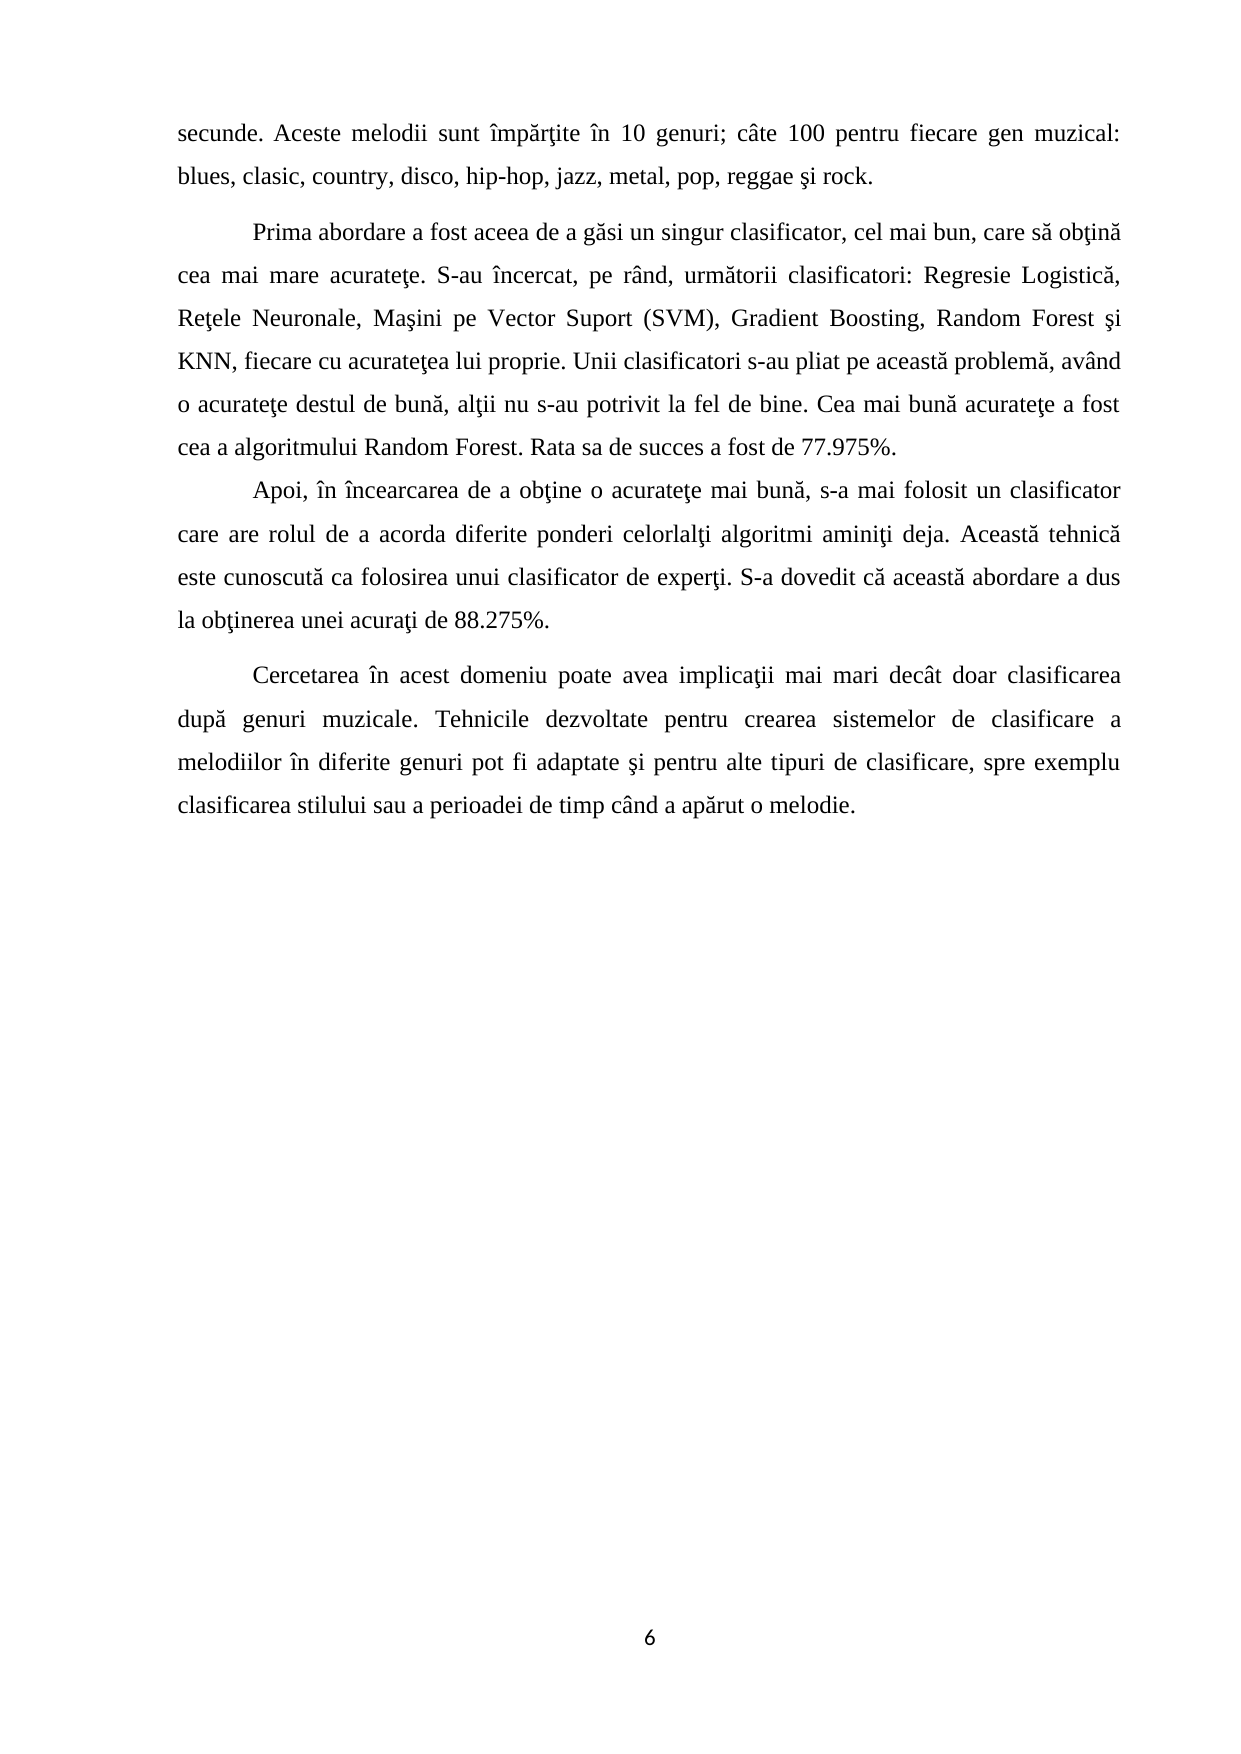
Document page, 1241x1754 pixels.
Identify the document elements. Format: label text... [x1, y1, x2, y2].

text Apoi, în încearcarea de a obţine o acurateţe mai bună, s-a mai folosit un clasificator care are rolul de a acorda diferite ponderi celorlalţi algoritmi aminiţi deja. Această tehnică este cunoscută ca folosirea unui clasificator de experţi. S-a dovedit că această abordare a dus la obţinerea unei acuraţi de 88.275%. [177, 476, 1122, 634]
text Prima abordare a fost aceea de a găsi un singur clasificator, cel mai bun, care să obţină cea mai mare acurateţe. S-au încercat, pe rând, următorii clasificatori: Regresie Logistică, Reţele Neuronale, Maşini pe Vector Suport (SVM), Gradient Boosting, Random Forest şi KNN, fiecare cu acurateţea lui proprie. Unii clasificatori s-au pliat pe această problemă, având o acurateţe destul de bună, alţii nu s-au potrivit la fel de bine. Cea mai bună acurateţe a fost cea a algoritmului Random Forest. Rata sa de succes a fost de 77.975%. [177, 217, 1122, 461]
text Cercetarea în acest domeniu poate avea implicaţii mai mari decât doar clasificarea după genuri muzicale. Tehnicile dezvoltate pentru crearea sistemelor de clasificare a melodiilor în diferite genuri pot fi adaptate şi pentru alte tipuri de clasificare, spre exemplu clasificarea stilului sau a perioadei de timp când a apărut o melodie. [177, 661, 1122, 819]
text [177, 118, 1122, 190]
